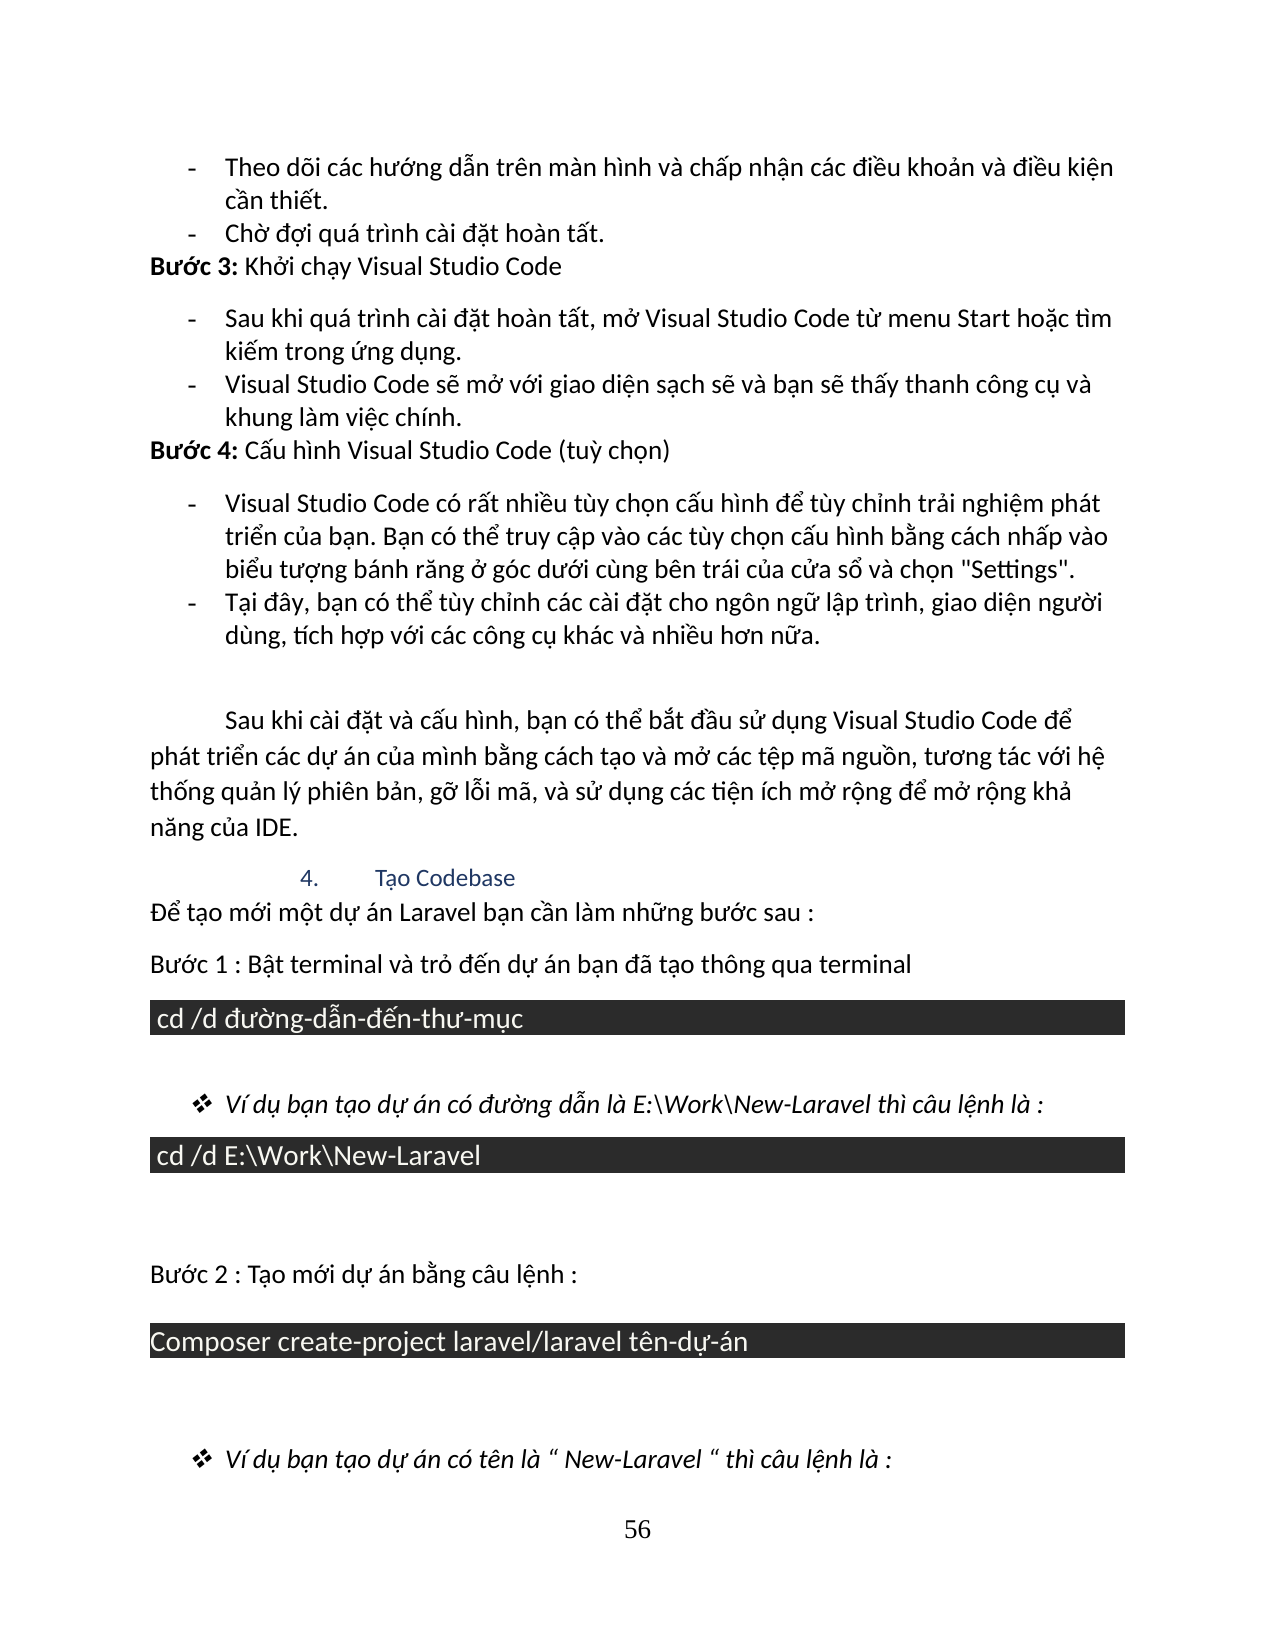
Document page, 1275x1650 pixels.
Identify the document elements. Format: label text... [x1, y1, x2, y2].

text Bước 4: Cấu hình Visual Studio Code (tuỳ chọn) [150, 433, 1125, 466]
list Chờ đợi quá trình cài đặt hoàn tất. [187, 216, 1125, 249]
list Ví dụ bạn tạo dự án có đường dẫn là E:\Work\New-Laravel thì câu lệnh là : [187, 1088, 1125, 1121]
list Theo dõi các hướng dẫn trên màn hình và chấp nhận các điều khoản và điều kiện cần thiết. [187, 150, 1125, 216]
text cd /d E:\Work\New-Laravel [150, 1137, 1125, 1173]
list Tại đây, bạn có thể tùy chỉnh các cài đặt cho ngôn ngữ lập trình, giao diện người dùng, tích hợp với các công cụ khác và nhiều hơn nữa. [187, 585, 1125, 651]
text cd /d đường-dẫn-đến-thư-mục [150, 1000, 1125, 1035]
text Bước 1 : Bật terminal và trỏ đến dự án bạn đã tạo thông qua terminal [150, 947, 1125, 981]
list Sau khi quá trình cài đặt hoàn tất, mở Visual Studio Code từ menu Start hoặc tìm kiếm trong ứng dụng. [187, 301, 1125, 367]
list Visual Studio Code có rất nhiều tùy chọn cấu hình để tùy chỉnh trải nghiệm phát triển của bạn. Bạn có thể truy cập vào các tùy chọn cấu hình bằng cách nhấp vào biểu tượng bánh răng ở góc dưới cùng bên trái của cửa sổ và chọn "Settings". [187, 486, 1125, 585]
text Sau khi cài đặt và cấu hình, bạn có thể bắt đầu sử dụng Visual Studio Code để phát triển các dự án của mình bằng cách tạo và mở các tệp mã nguồn, tương tác với hệ thống quản lý phiên bản, gỡ lỗi mã, và sử dụng các tiện ích mở rộng để mở rộng khả năng của IDE. [150, 703, 1125, 843]
text Để tạo mới một dự án Laravel bạn cần làm những bước sau : [150, 895, 1125, 928]
text Bước 3: Khởi chạy Visual Studio Code [150, 249, 1125, 282]
list Visual Studio Code sẽ mở với giao diện sạch sẽ và bạn sẽ thấy thanh công cụ và khung làm việc chính. [187, 367, 1125, 433]
text Composer create-project laravel/laravel tên-dự-án [150, 1323, 1125, 1358]
text Bước 2 : Tạo mới dự án bằng câu lệnh : [150, 1257, 1125, 1290]
list Ví dụ bạn tạo dự án có tên là “ New-Laravel “ thì câu lệnh là : [187, 1442, 1125, 1476]
subtitle Tạo Codebase [300, 862, 1125, 893]
